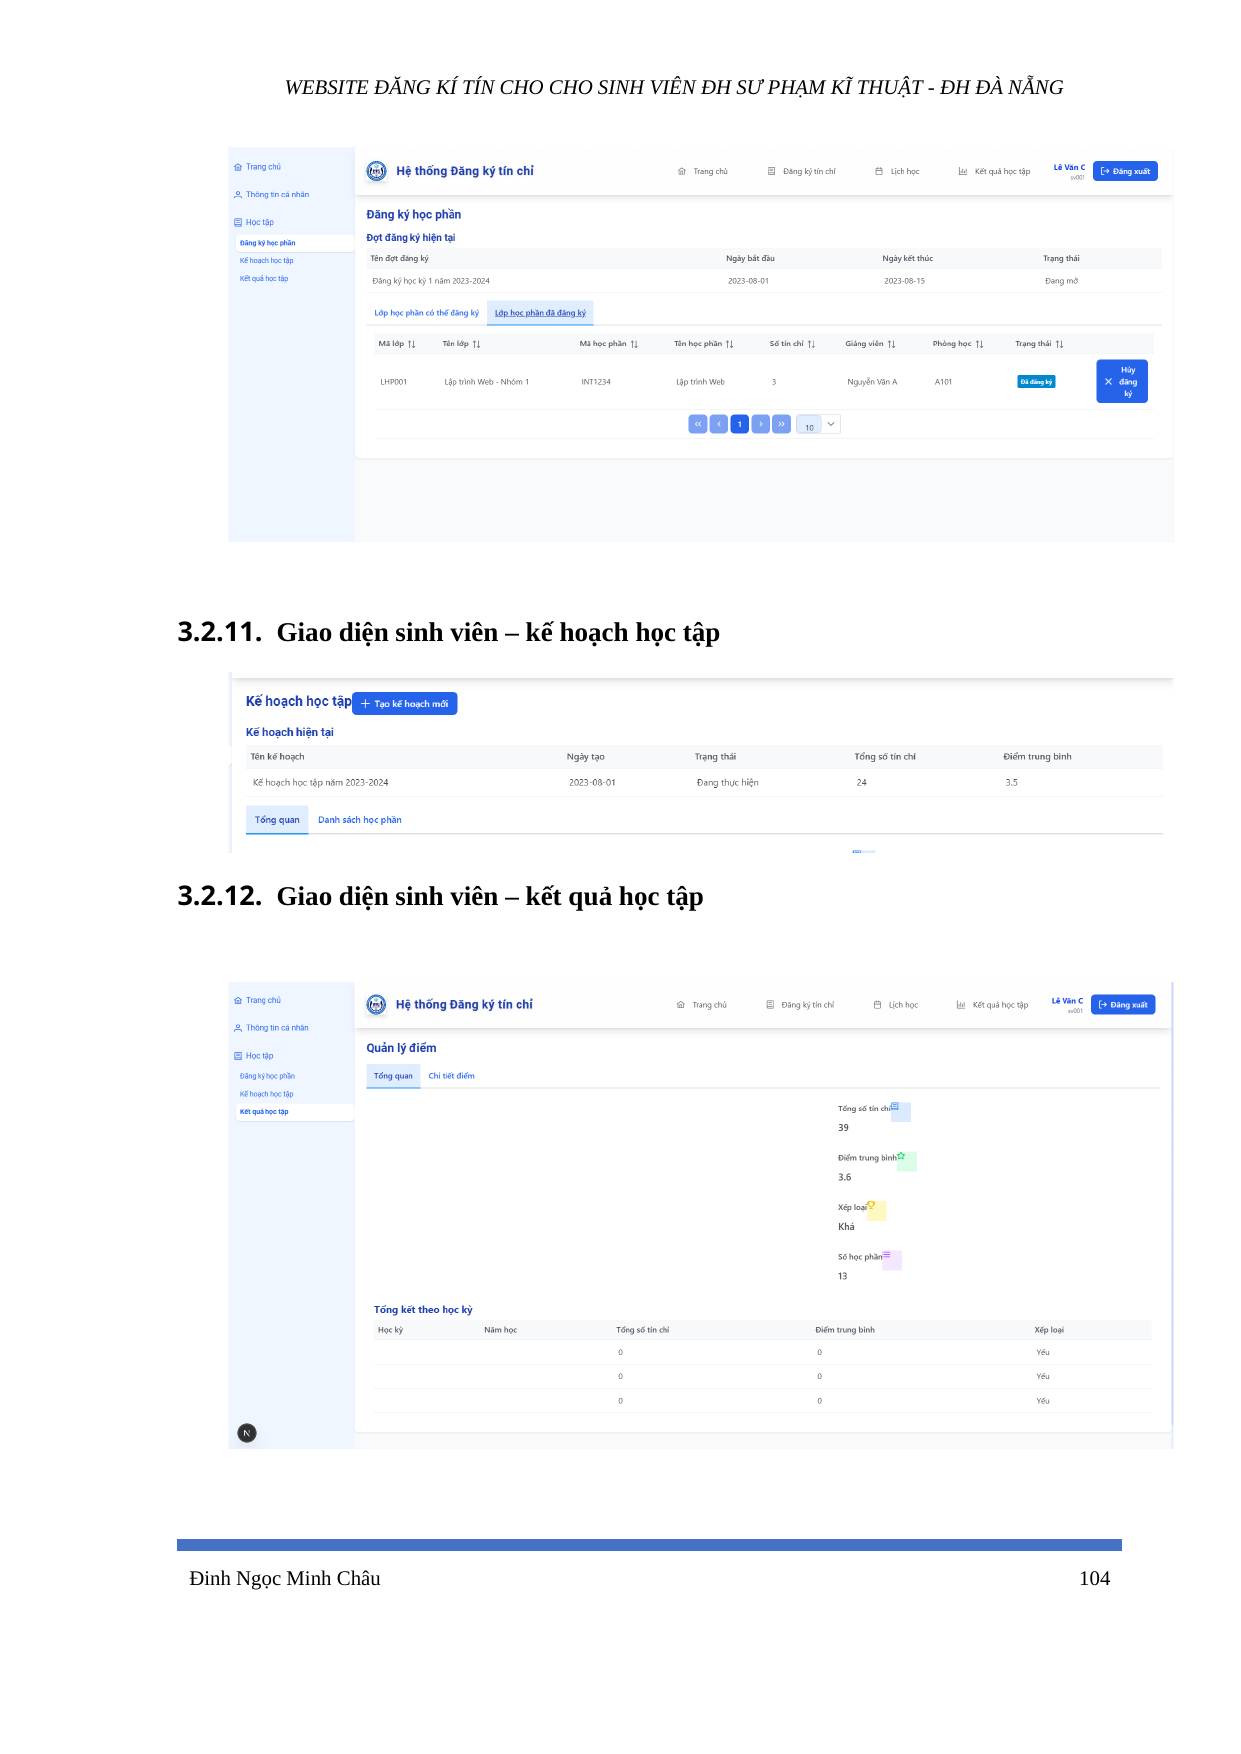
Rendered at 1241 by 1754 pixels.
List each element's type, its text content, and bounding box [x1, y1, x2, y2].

subtitle Giao diện sinh viên – kế hoạch học tập [177, 612, 1122, 649]
picture [228, 672, 1174, 853]
picture [228, 982, 1174, 1449]
subtitle Giao diện sinh viên – kết quả học tập [177, 876, 1122, 913]
picture [228, 147, 1174, 542]
